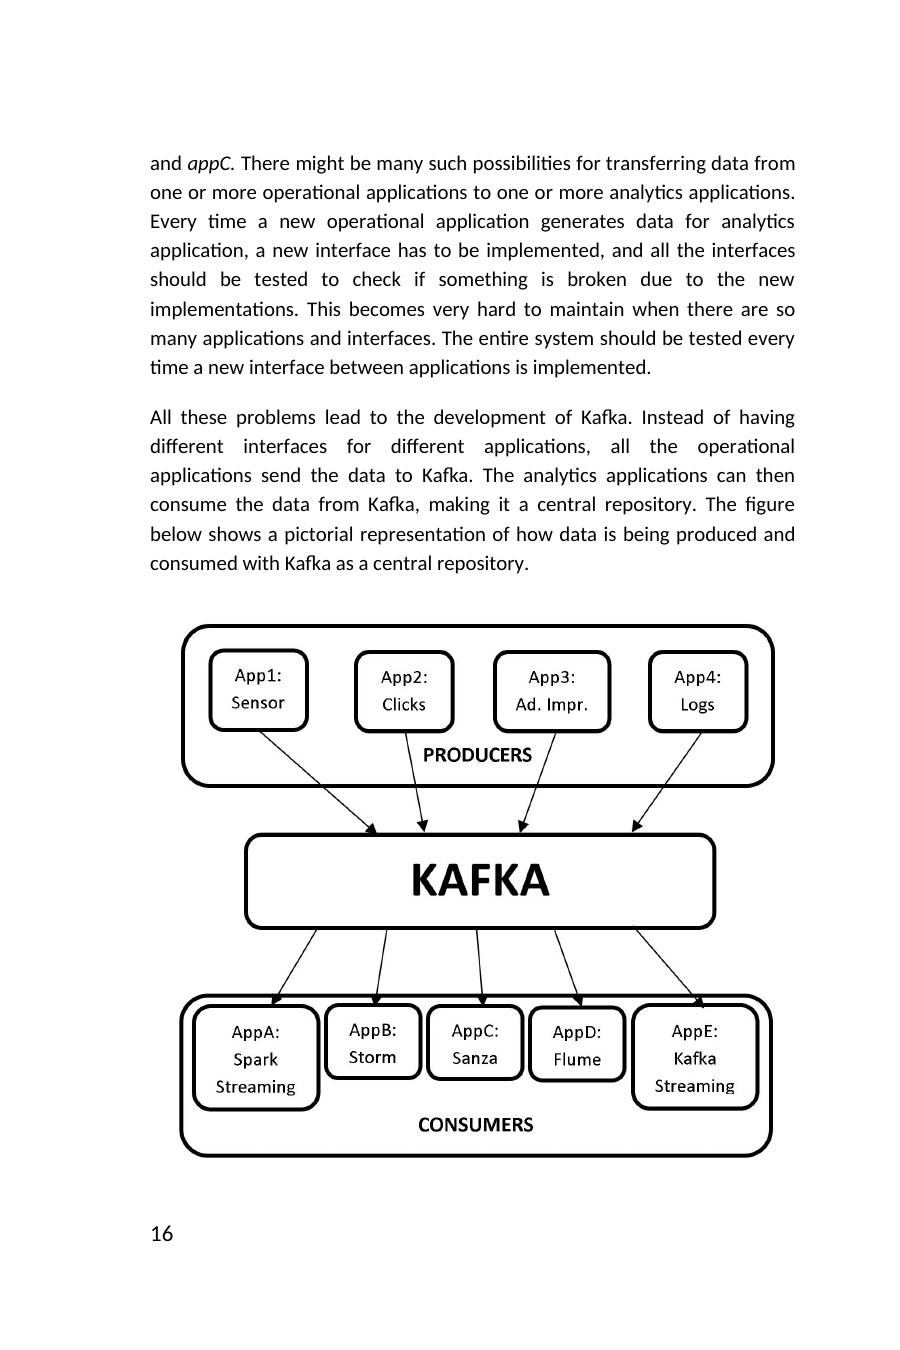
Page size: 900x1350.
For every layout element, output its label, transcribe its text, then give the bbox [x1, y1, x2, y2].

picture [150, 600, 797, 1175]
text All these problems lead to the development of Kafka. Instead of having different interfaces for different applications, all the operational applications send the data to Kafka. The analytics applications can then consume the data from Kafka, making it a central repository. The figure below shows a pictorial representation of how data is being produced and consumed with Kafka as a central repository. [150, 404, 796, 575]
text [150, 150, 796, 379]
